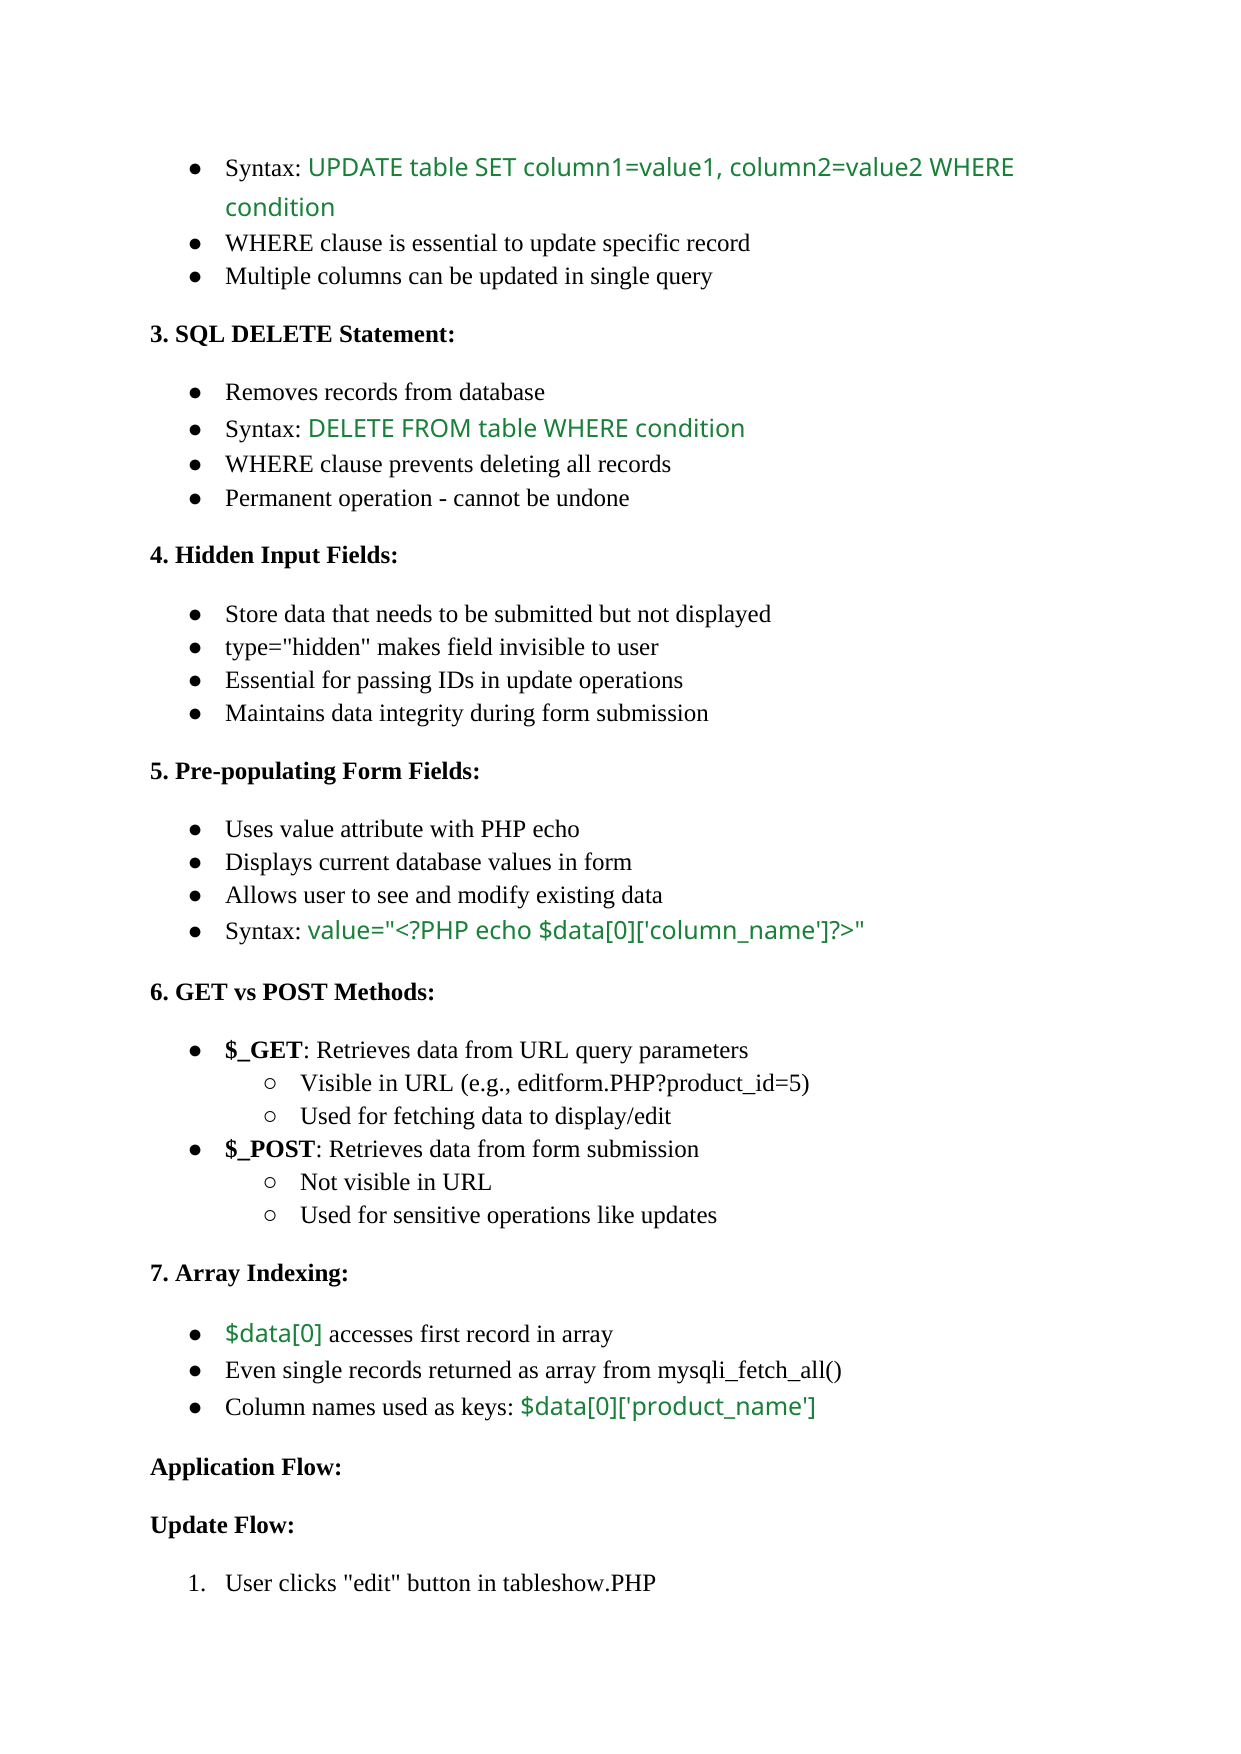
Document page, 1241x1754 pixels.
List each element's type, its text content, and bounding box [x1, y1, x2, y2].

list Used for fetching data to display/edit [262, 1101, 1090, 1130]
list Column names used as keys: $data[0]['product_name'] [187, 1388, 1090, 1422]
list $_POST: Retrieves data from form submission [187, 1134, 1090, 1163]
text Update Flow: [150, 1511, 1090, 1539]
list User clicks "edit" button in tableshow.PHP [187, 1568, 1090, 1597]
list Removes records from database [187, 377, 1090, 406]
text 7. Array Indexing: [150, 1258, 1090, 1287]
list Used for sensitive operations like updates [262, 1200, 1090, 1229]
list type="hidden" makes field invisible to user [187, 632, 1090, 660]
list $_GET: Retrieves data from URL query parameters [187, 1035, 1090, 1064]
list Syntax: UPDATE table SET column1=value1, column2=value2 WHERE condition [187, 150, 1090, 223]
list Even single records returned as array from mysqli_fetch_all() [187, 1355, 1090, 1384]
list WHERE clause prevents deleting all records [187, 449, 1090, 478]
list Syntax: value="<?PHP echo $data[0]['column_name']?>" [187, 913, 1090, 947]
list Uses value attribute with PHP echo [187, 814, 1090, 842]
text 5. Pre-populating Form Fields: [150, 756, 1090, 784]
list WHERE clause is essential to update specific record [187, 228, 1090, 257]
text 6. GET vs POST Methods: [150, 977, 1090, 1006]
list Store data that needs to be submitted but not displayed [187, 599, 1090, 627]
list Multiple columns can be updated in single query [187, 261, 1090, 290]
text 4. Hidden Input Fields: [150, 541, 1090, 569]
list $data[0] accesses first record in array [187, 1316, 1090, 1350]
list Essential for passing IDs in update operations [187, 665, 1090, 693]
text 3. SQL DELETE Statement: [150, 319, 1090, 348]
list Displays current database values in form [187, 847, 1090, 876]
list Permanent operation - cannot be undone [187, 483, 1090, 511]
list Maintains data integrity during form submission [187, 698, 1090, 726]
list Visible in URL (e.g., editform.PHP?product_id=5) [262, 1068, 1090, 1097]
text Application Flow: [150, 1452, 1090, 1481]
list Not visible in URL [262, 1167, 1090, 1196]
list Syntax: DELETE FROM table WHERE condition [187, 410, 1090, 444]
list Allows user to see and modify existing data [187, 880, 1090, 908]
